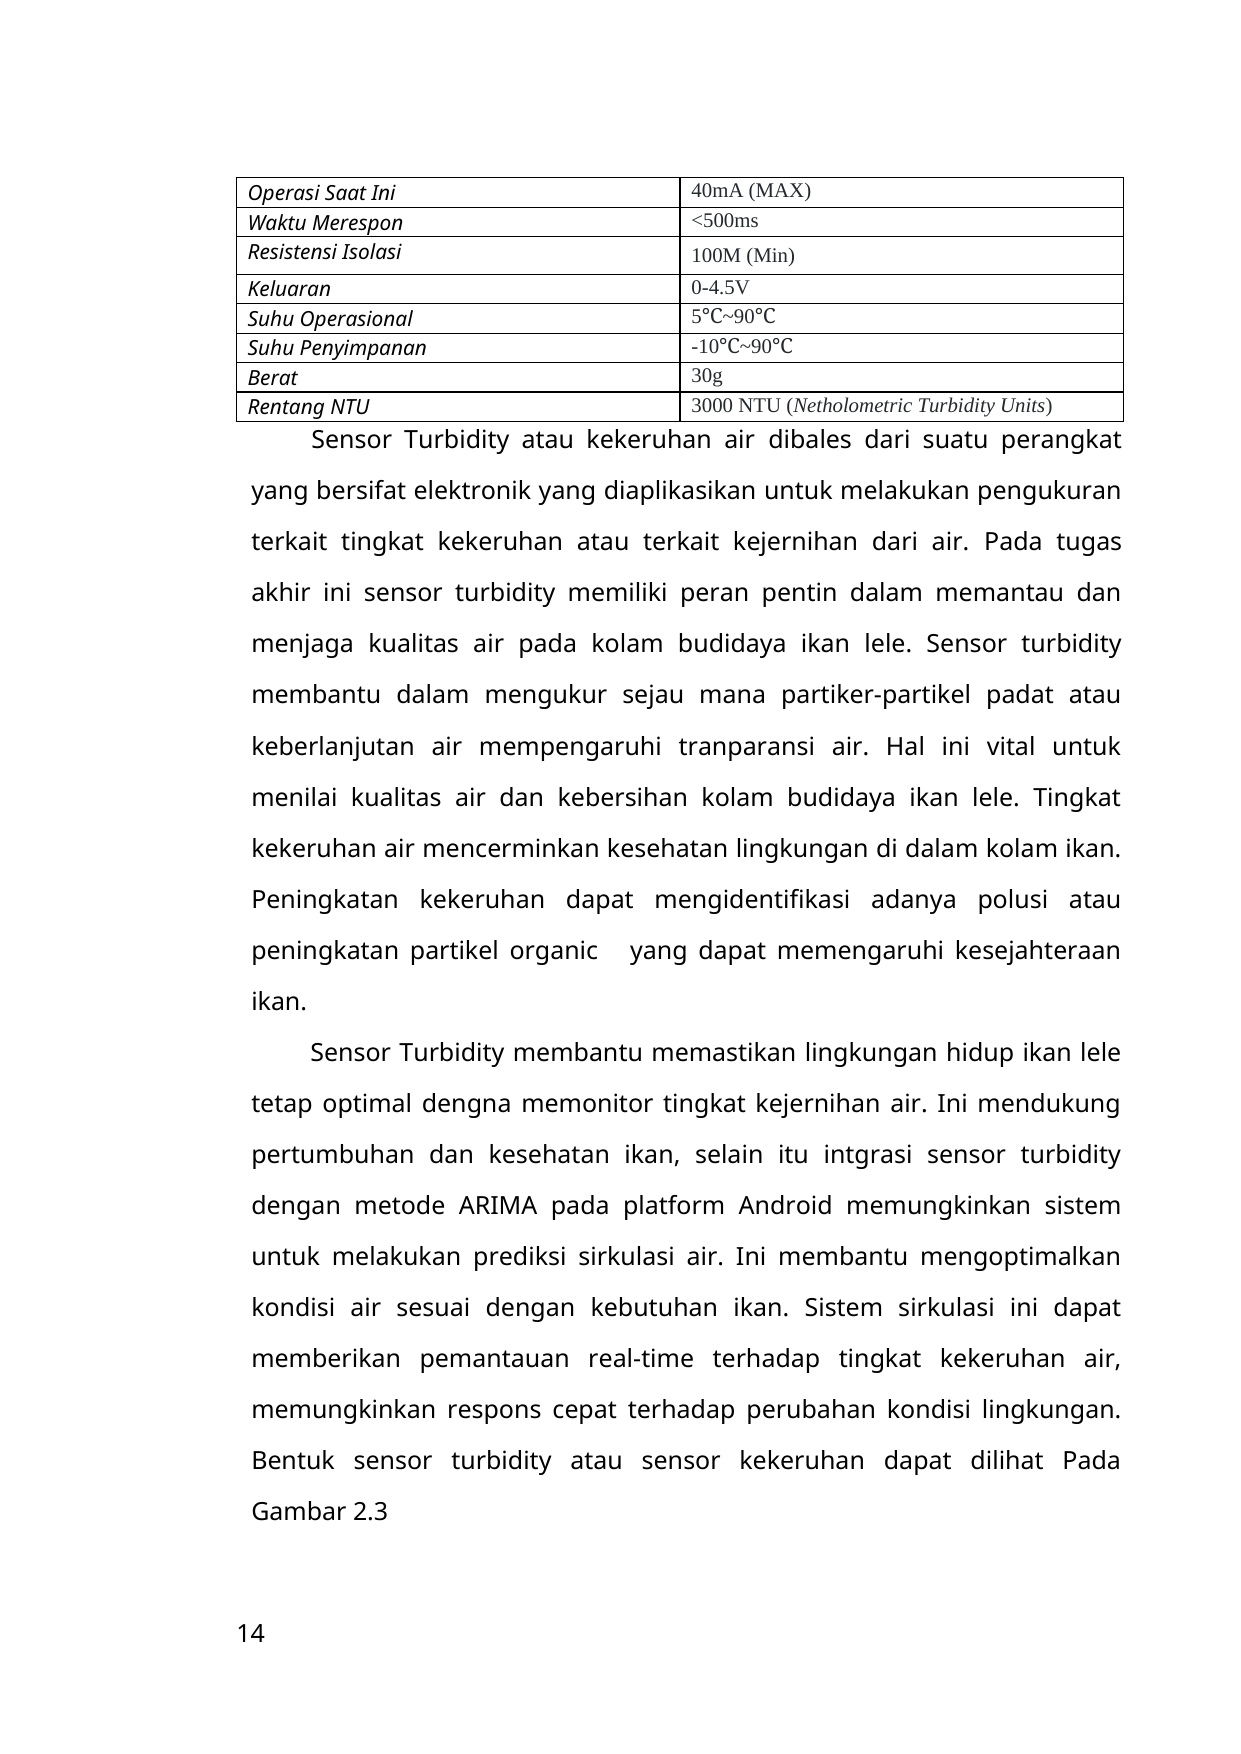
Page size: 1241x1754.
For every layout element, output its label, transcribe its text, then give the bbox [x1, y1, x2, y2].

table_cell 30g [681, 363, 1123, 391]
table_cell Rentang NTU [237, 393, 679, 421]
table_cell 40mA (MAX) [681, 178, 1123, 207]
table_cell Waktu Merespon [237, 208, 679, 236]
table_cell 5℃~90℃ [681, 304, 1123, 332]
list Sensor Turbidity membantu memastikan lingkungan hidup ikan lele tetap optimal dengna memonitor tingkat kejernihan air. Ini mendukung pertumbuhan dan kesehatan ikan, selain itu intgrasi sensor turbidity dengan metode ARIMA pada platform Android memungkinkan sistem untuk melakukan prediksi sirkulasi air. Ini membantu mengoptimalkan kondisi air sesuai dengan kebutuhan ikan. Sistem sirkulasi ini dapat memberikan pemantauan real-time terhadap tingkat kekeruhan air, memungkinkan respons cepat terhadap perubahan kondisi lingkungan. Bentuk sensor turbidity atau sensor kekeruhan dapat dilihat Pada Gambar 2.3 [251, 1034, 1122, 1528]
table_cell 100M (Min) [681, 237, 1123, 273]
table_cell Suhu Operasional [237, 304, 679, 332]
table_cell Berat [237, 363, 679, 391]
table_cell Keluaran [237, 275, 679, 303]
table_cell Resistensi Isolasi [237, 237, 679, 273]
table_cell <500ms [681, 208, 1123, 236]
table_cell -10℃~90℃ [681, 334, 1123, 362]
table_cell Suhu Penyimpanan [237, 334, 679, 362]
table_cell Operasi Saat Ini [237, 178, 679, 207]
table_cell 0-4.5V [681, 275, 1123, 303]
list Sensor Turbidity atau kekeruhan air dibales dari suatu perangkat yang bersifat elektronik yang diaplikasikan untuk melakukan pengukuran terkait tingkat kekeruhan atau terkait kejernihan dari air. Pada tugas akhir ini sensor turbidity memiliki peran pentin dalam memantau dan menjaga kualitas air pada kolam budidaya ikan lele. Sensor turbidity membantu dalam mengukur sejau mana partiker-partikel padat atau keberlanjutan air mempengaruhi tranparansi air. Hal ini vital untuk menilai kualitas air dan kebersihan kolam budidaya ikan lele. Tingkat kekeruhan air mencerminkan kesehatan lingkungan di dalam kolam ikan. Peningkatan kekeruhan dapat mengidentifikasi adanya polusi atau peningkatan partikel organic yang dapat memengaruhi kesejahteraan ikan. [251, 422, 1122, 1017]
table_cell 3000 NTU (Netholometric Turbidity Units) [681, 393, 1123, 421]
